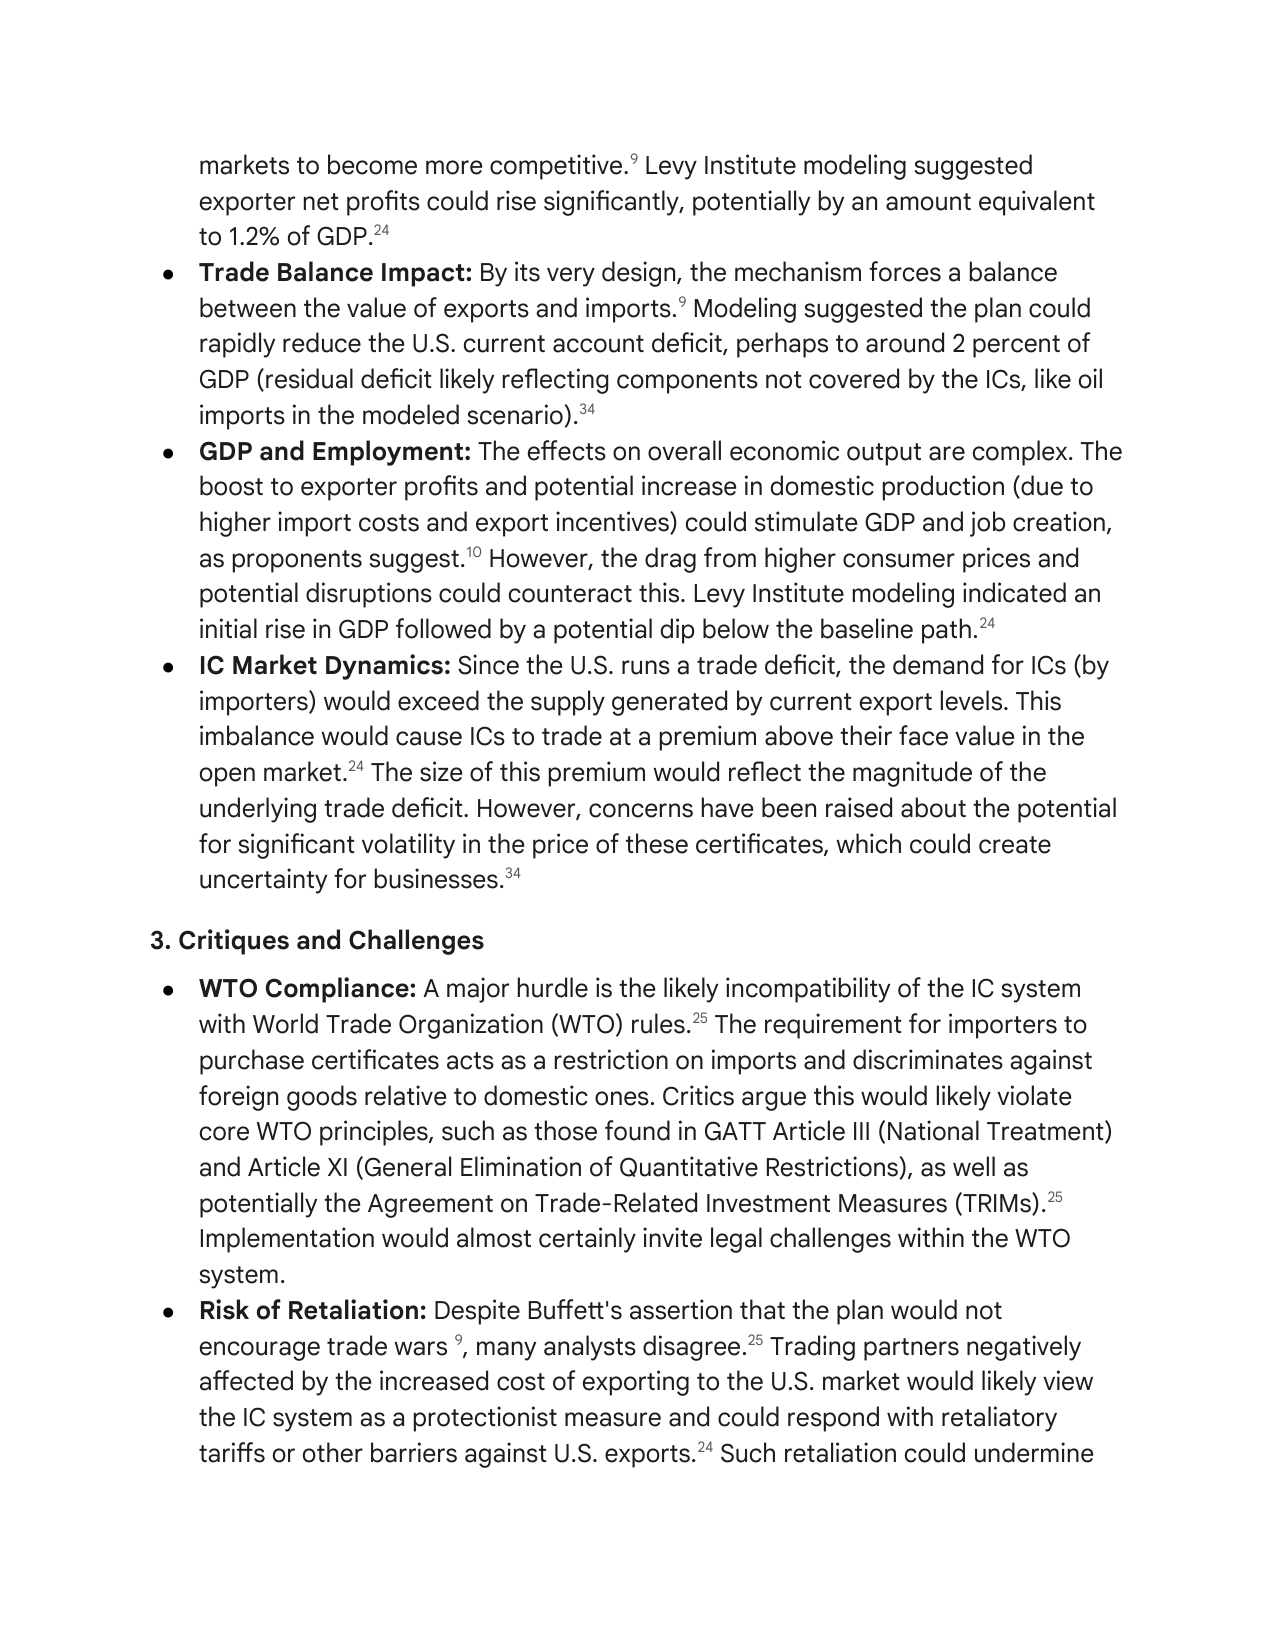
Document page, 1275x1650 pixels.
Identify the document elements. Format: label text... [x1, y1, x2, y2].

text 3. Critiques and Challenges [150, 925, 1125, 957]
list Trade Balance Impact: By its very design, the mechanism forces a balance between the value of exports and imports.9 Modeling suggested the plan could rapidly reduce the U.S. current account deficit, perhaps to around 2 percent of GDP (residual deficit likely reflecting components not covered by the ICs, like oil imports in the modeled scenario).34 [161, 257, 1125, 431]
list WTO Compliance: A major hurdle is the likely incompatibility of the IC system with World Trade Organization (WTO) rules.25 The requirement for importers to purchase certificates acts as a restriction on imports and discriminates against foreign goods relative to domestic ones. Critics argue this would likely violate core WTO principles, such as those found in GATT Article III (National Treatment) and Article XI (General Elimination of Quantitative Restrictions), as well as potentially the Agreement on Trade-Related Investment Measures (TRIMs).25 Implementation would almost certainly invite legal challenges within the WTO system. [161, 973, 1125, 1291]
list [161, 1295, 1125, 1469]
list IC Market Dynamics: Since the U.S. runs a trade deficit, the demand for ICs (by importers) would exceed the supply generated by current export levels. This imbalance would cause ICs to trade at a premium above their face value in the open market.24 The size of this premium would reflect the magnitude of the underlying trade deficit. However, concerns have been raised about the potential for significant volatility in the price of these certificates, which could create uncertainty for businesses.34 [161, 650, 1125, 896]
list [161, 150, 1125, 253]
list GDP and Employment: The effects on overall economic output are complex. The boost to exporter profits and potential increase in domestic production (due to higher import costs and export incentives) could stimulate GDP and job creation, as proponents suggest.10 However, the drag from higher consumer prices and potential disruptions could counteract this. Levy Institute modeling indicated an initial rise in GDP followed by a potential dip below the baseline path.24 [161, 436, 1125, 646]
